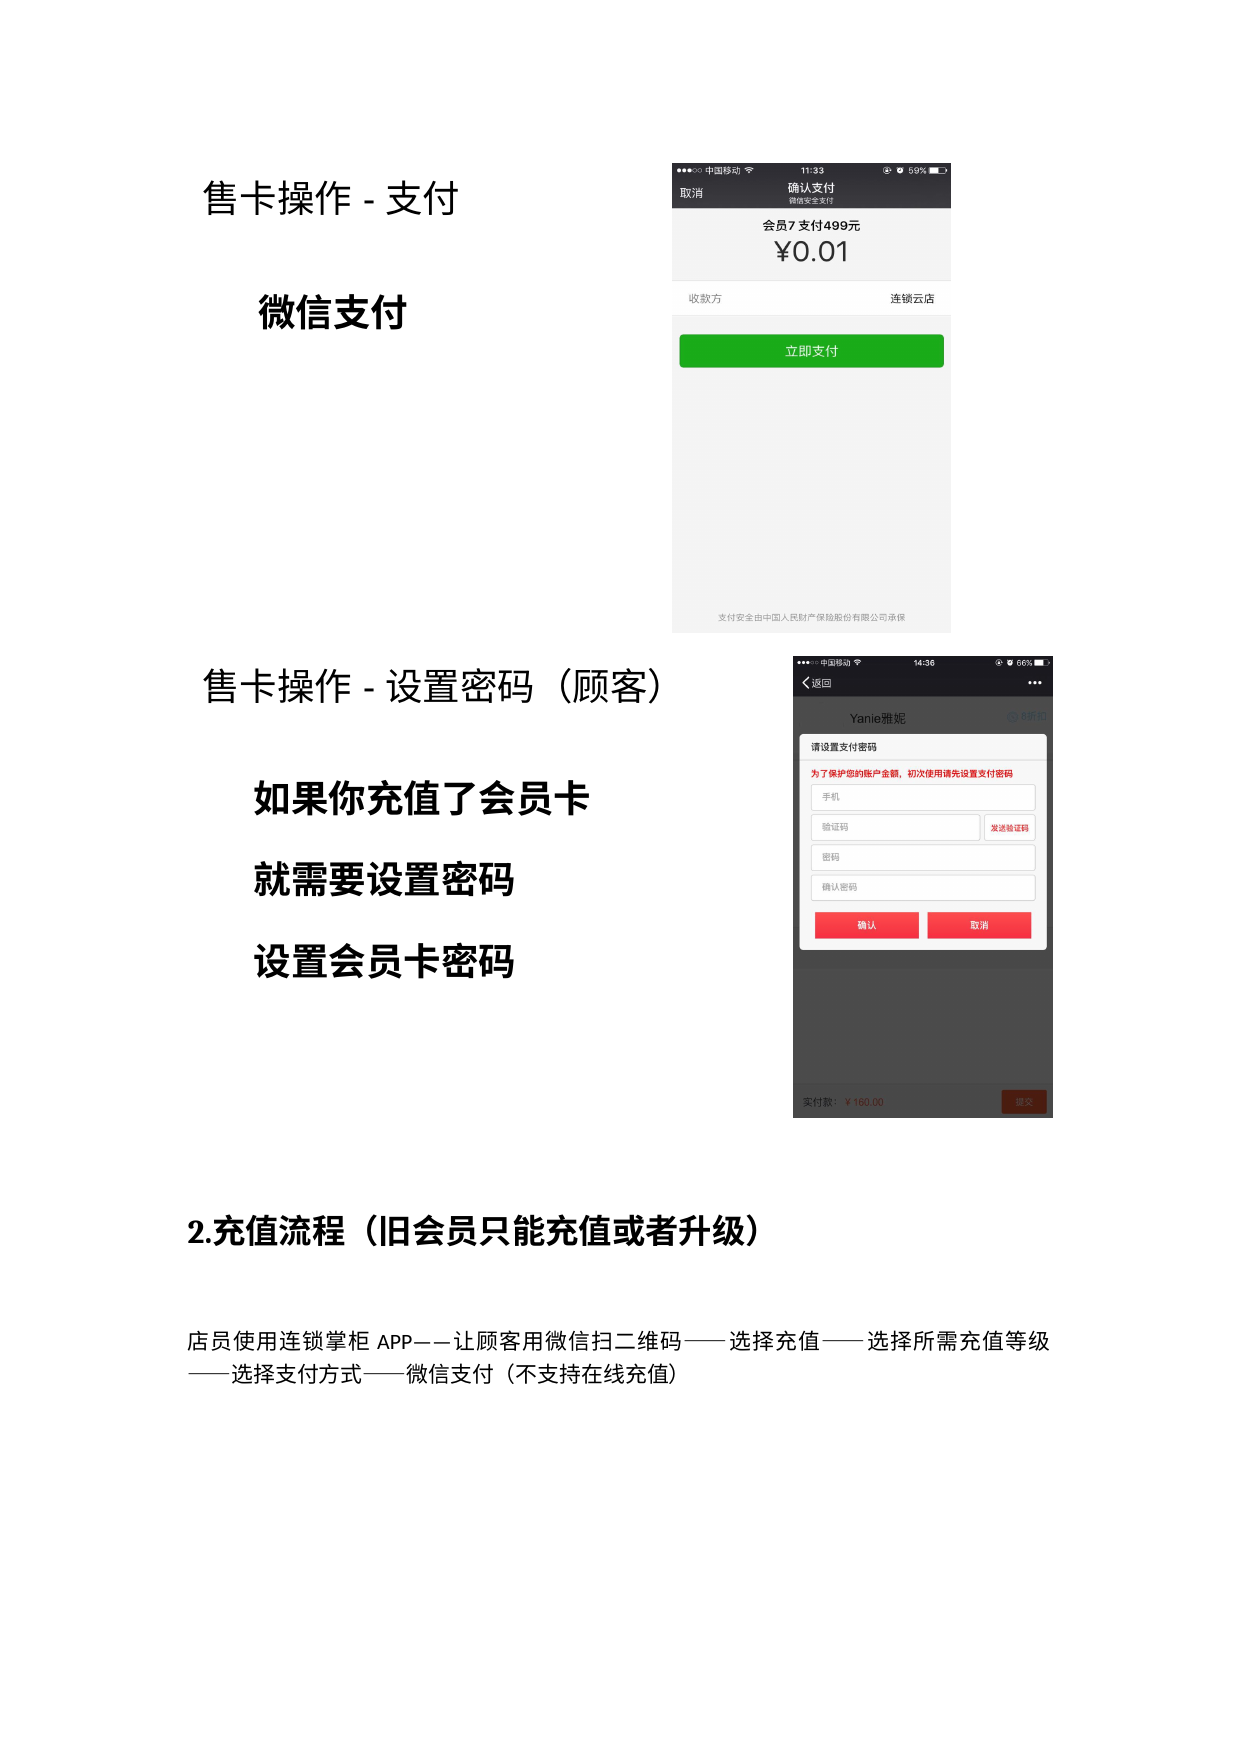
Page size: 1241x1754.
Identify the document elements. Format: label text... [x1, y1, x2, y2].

picture [793, 656, 1053, 1118]
subtitle 2.充值流程（旧会员只能充值或者升级） [187, 1197, 1053, 1262]
picture [672, 163, 951, 633]
text 店员使用连锁掌柜APP——让顾客用微信扫二维码——选择充值——选择所需充值等级——选择支付方式——微信支付（不支持在线充值） [187, 1324, 1053, 1389]
